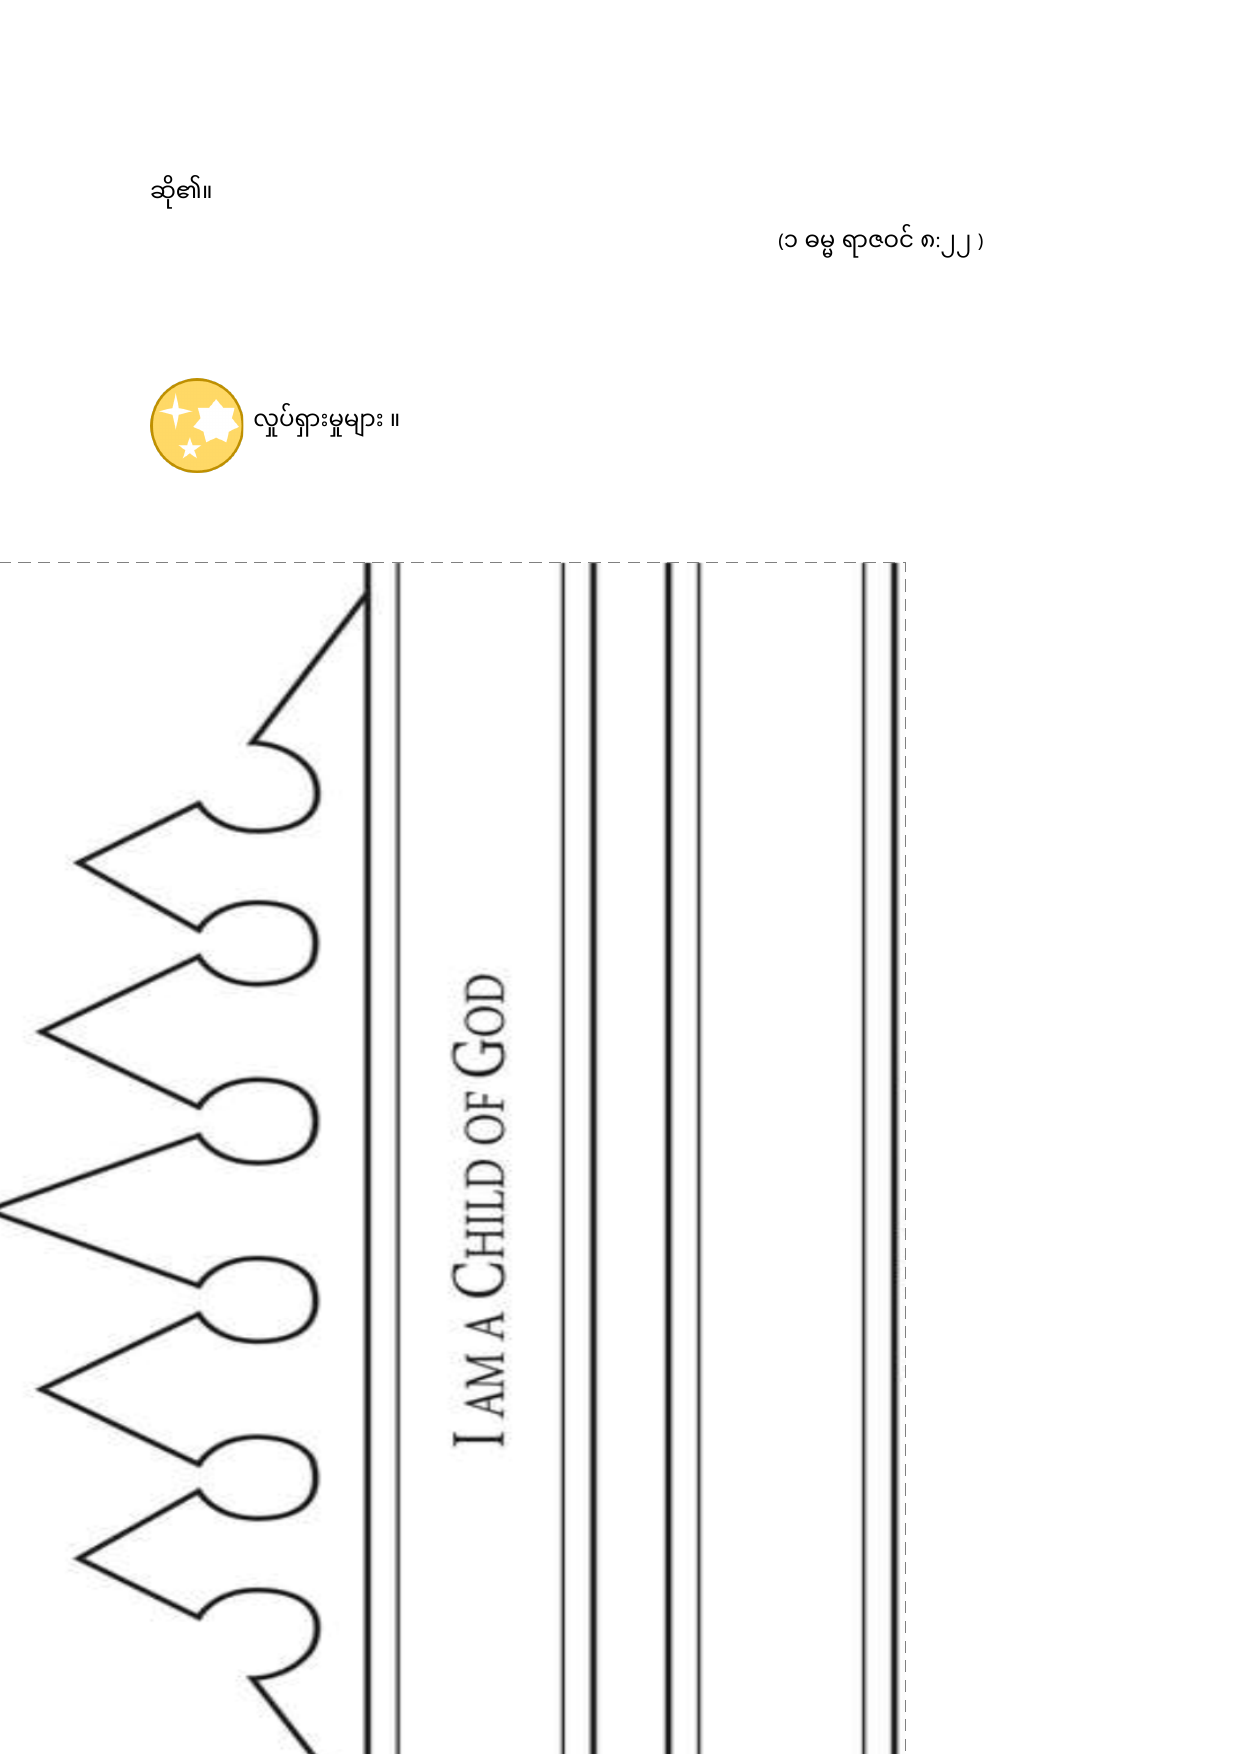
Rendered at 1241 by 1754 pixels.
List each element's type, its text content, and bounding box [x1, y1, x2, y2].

text ရှမွေလကလည်း၊ လူအပေါင်းတို့သည် မိမိမြို့သို့ ပြန်သွားကြသည်ဟု ဣသရေလလူတို့အား ဆို၏။ [150, 177, 1090, 203]
picture [150, 378, 244, 473]
text (၁ ဓမ္မ ရာဇဝင် ၈:၂၂ ) [150, 222, 1090, 263]
text လှုပ်ရှားမှုများ ။ [244, 405, 1090, 431]
picture [0, 564, 906, 1754]
